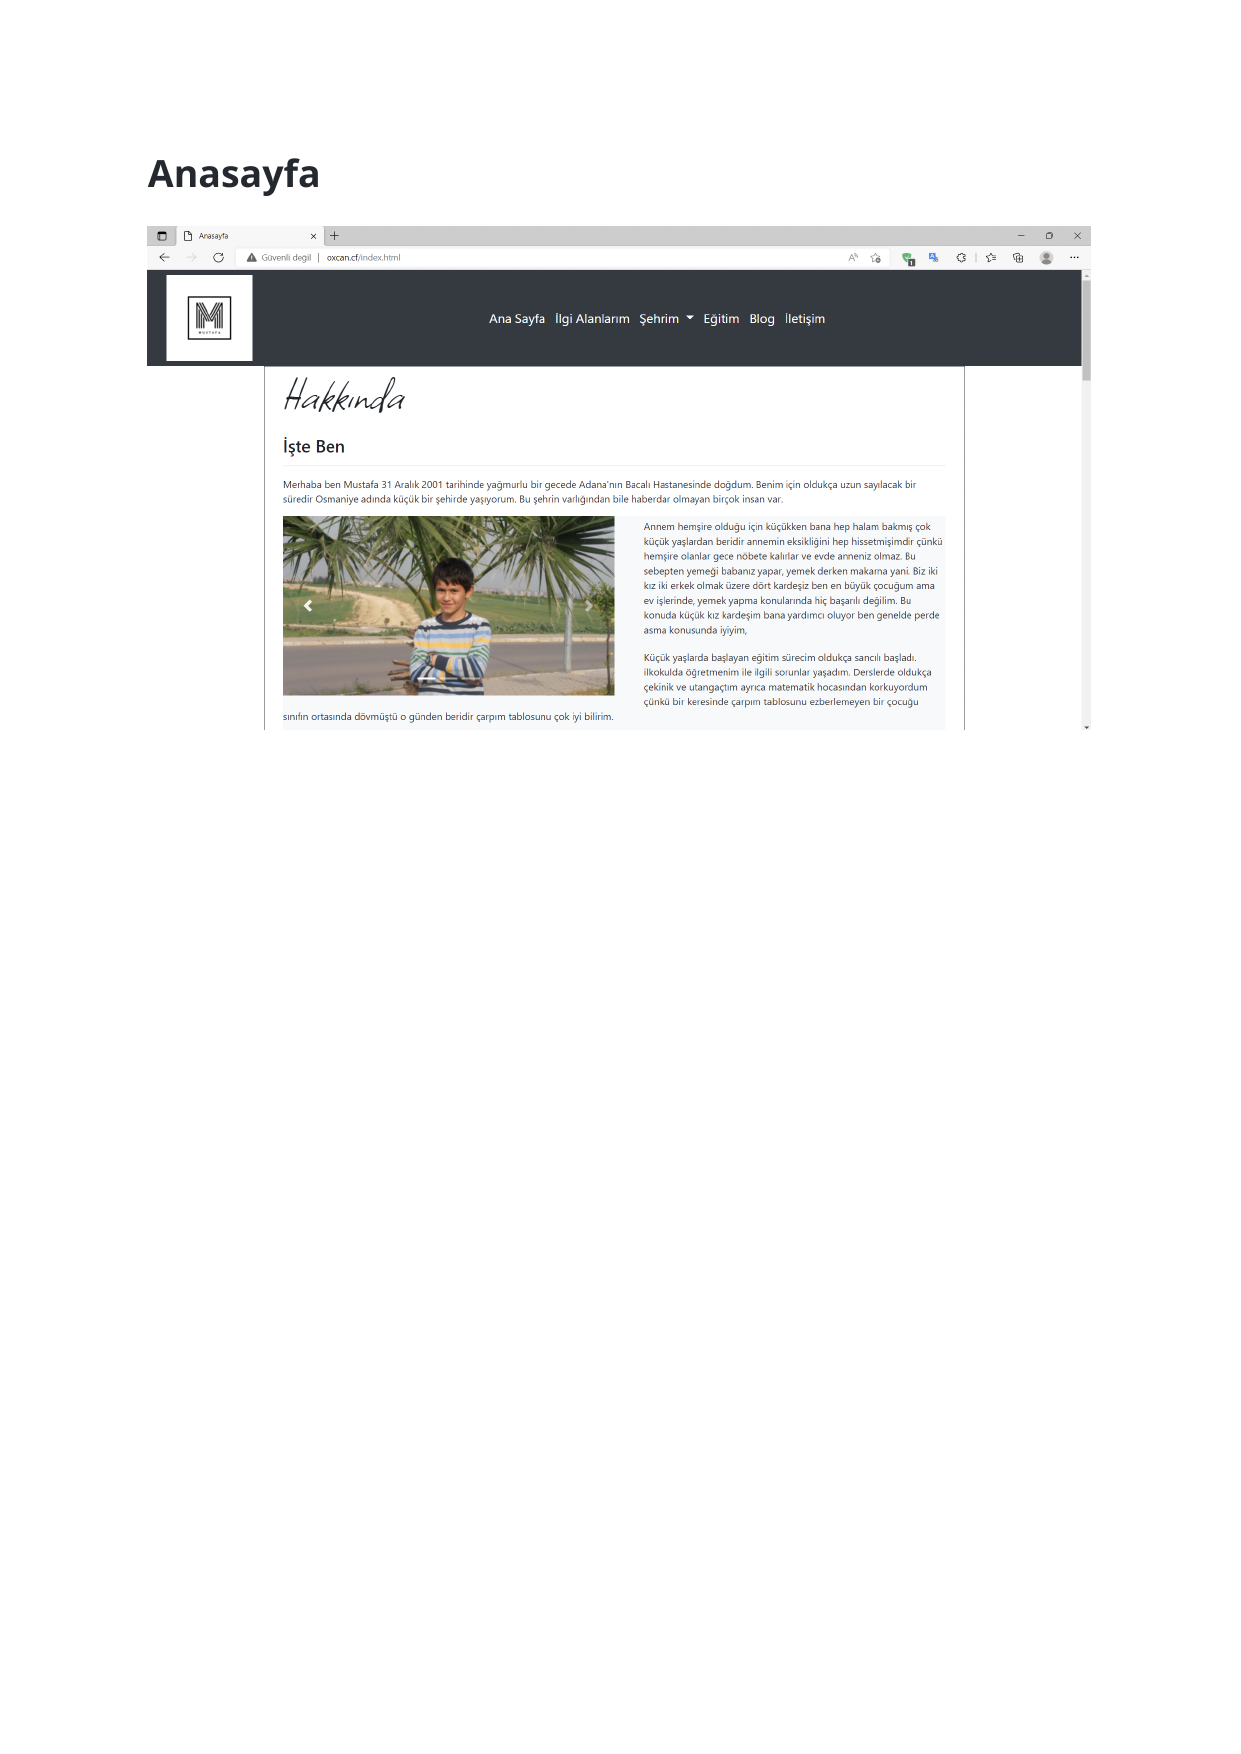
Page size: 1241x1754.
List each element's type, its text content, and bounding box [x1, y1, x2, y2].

subtitle Anasayfa [148, 148, 1093, 199]
picture [147, 226, 1091, 730]
